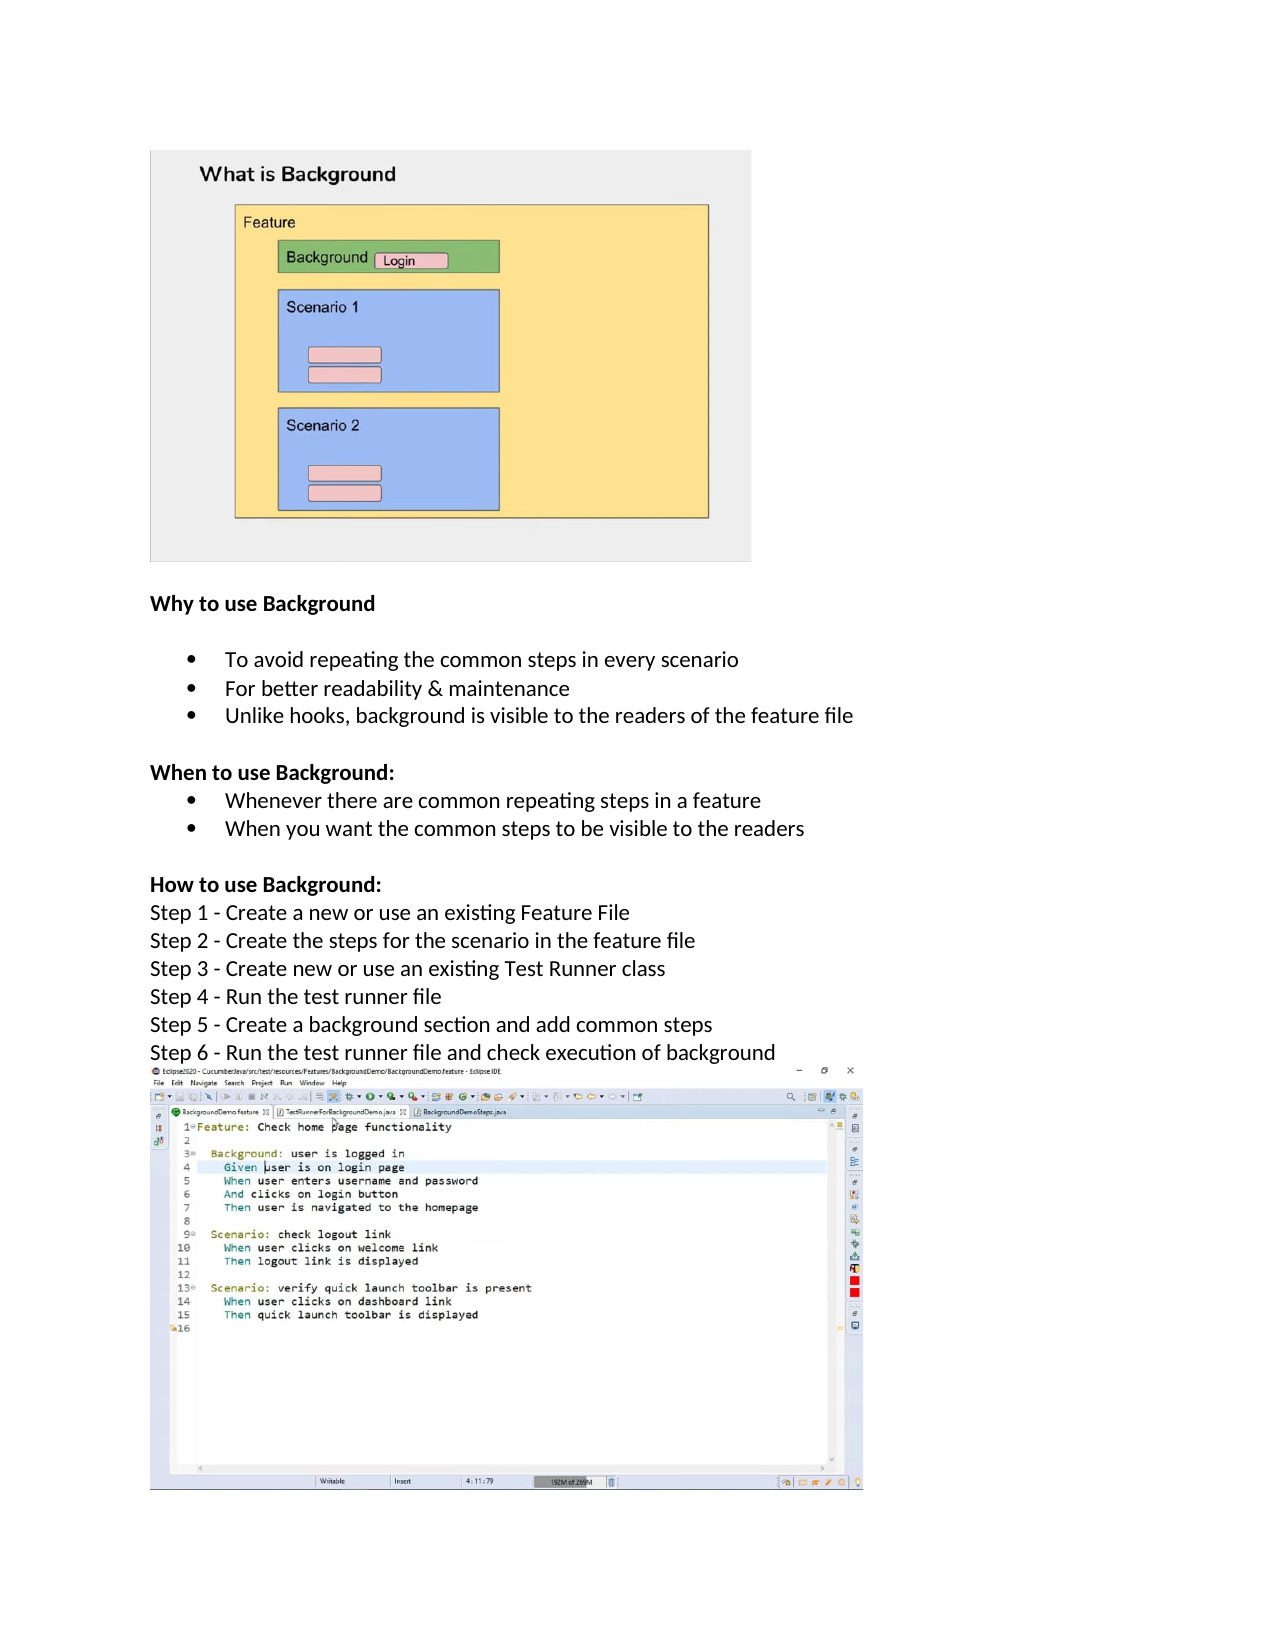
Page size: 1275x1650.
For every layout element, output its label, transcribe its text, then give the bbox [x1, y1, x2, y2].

text Step 3 - Create new or use an existing Test Runner class [150, 954, 1125, 982]
picture [150, 150, 752, 562]
list Unlike hooks, background is visible to the readers of the feature file [187, 702, 1125, 730]
list For better readability & maintenance [187, 674, 1125, 702]
text When to use Background: [150, 758, 1125, 786]
list To avoid repeating the common steps in every scenario [187, 646, 1125, 674]
list When you want the common steps to be visible to the readers [187, 814, 1125, 842]
text Step 5 - Create a background section and add common steps [150, 1010, 1125, 1038]
text How to use Background: [150, 870, 1125, 898]
text Step 4 - Run the test runner file [150, 982, 1125, 1010]
text Why to use Background [150, 589, 1125, 618]
text Step 2 - Create the steps for the scenario in the feature file [150, 926, 1125, 954]
list Whenever there are common repeating steps in a feature [187, 786, 1125, 814]
picture [150, 1066, 864, 1490]
text Step 1 - Create a new or use an existing Feature File [150, 898, 1125, 926]
